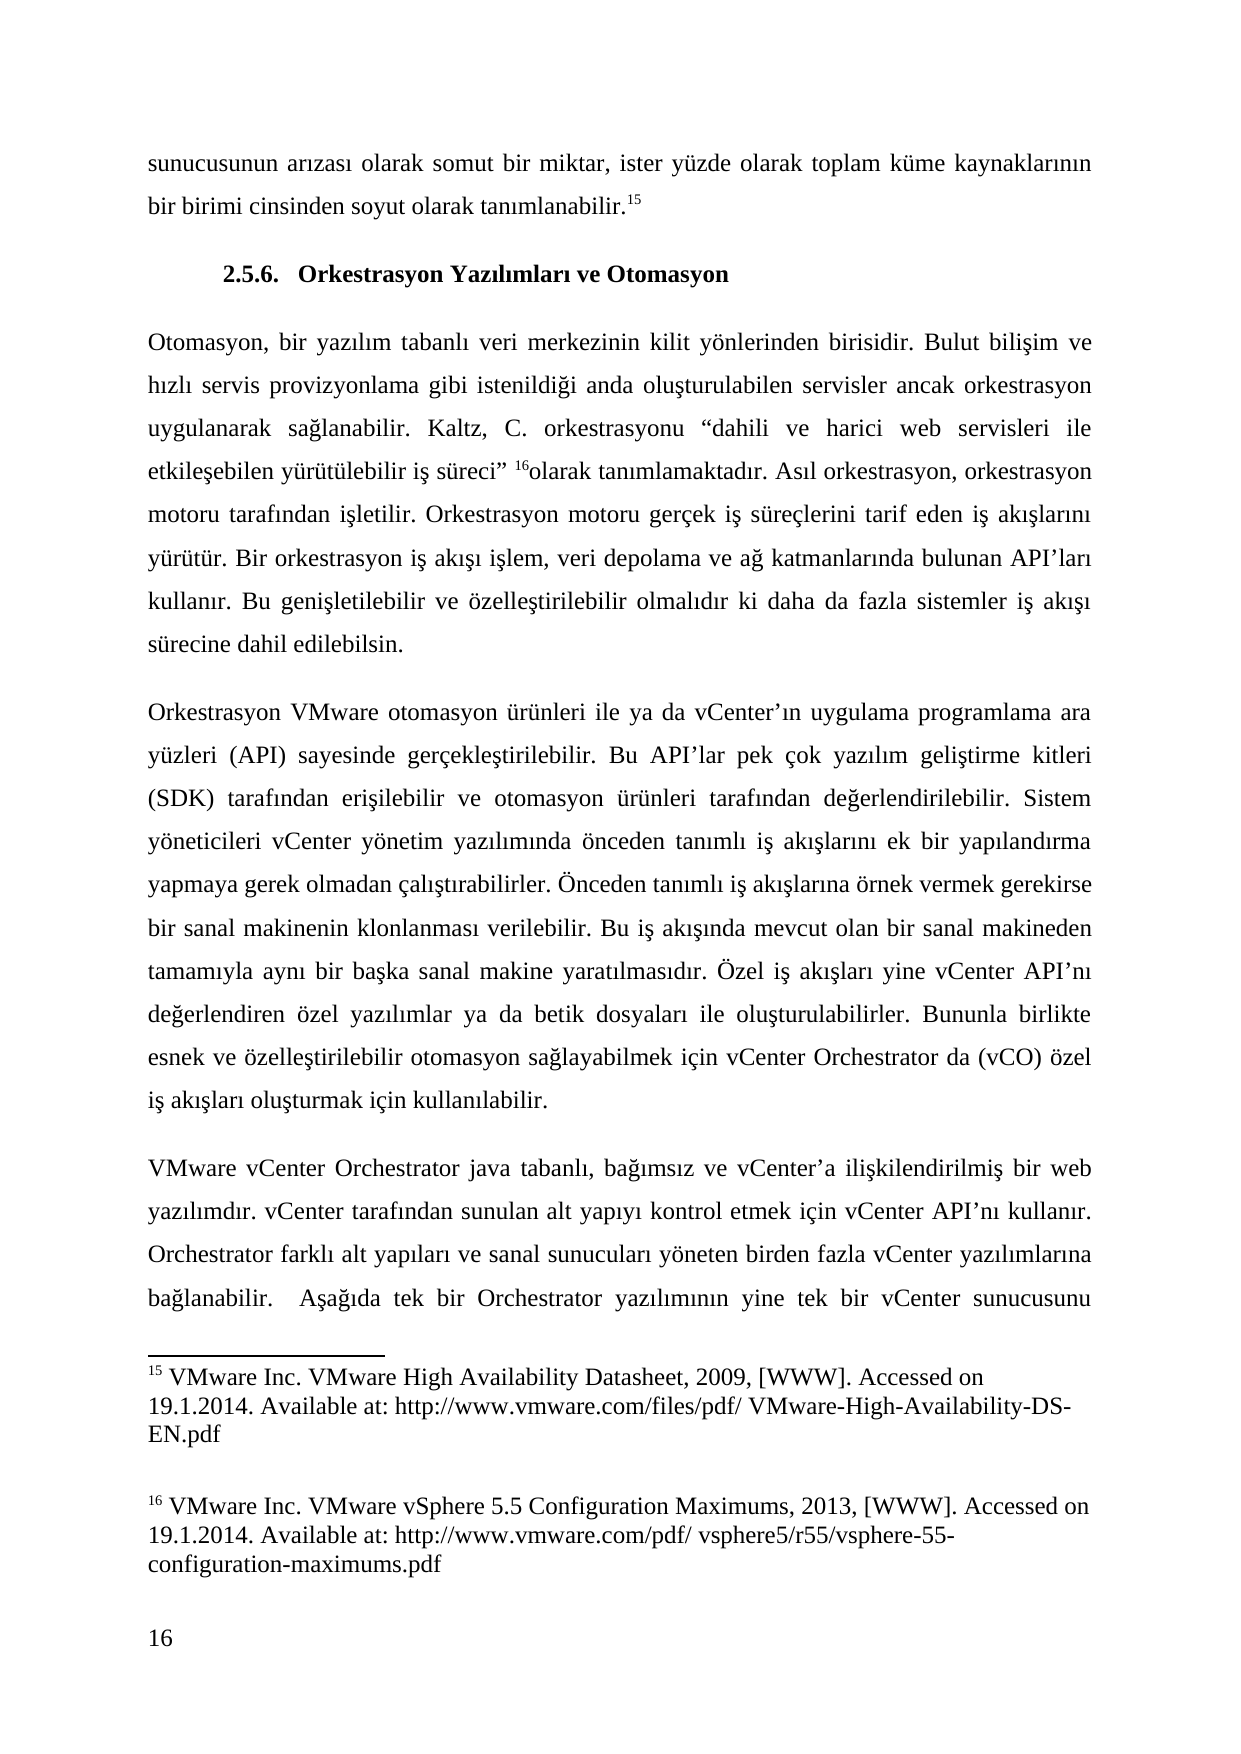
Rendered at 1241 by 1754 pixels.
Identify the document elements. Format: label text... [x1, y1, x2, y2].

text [148, 1153, 1093, 1311]
text Orkestrasyon VMware otomasyon ürünleri ile ya da vCenter’ın uygulama programlama ara yüzleri (API) sayesinde gerçekleştirilebilir. Bu API’lar pek çok yazılım geliştirme kitleri (SDK) tarafından erişilebilir ve otomasyon ürünleri tarafından değerlendirilebilir. Sistem yöneticileri vCenter yönetim yazılımında önceden tanımlı iş akışlarını ek bir yapılandırma yapmaya gerek olmadan çalıştırabilirler. Önceden tanımlı iş akışlarına örnek vermek gerekirse bir sanal makinenin klonlanması verilebilir. Bu iş akışında mevcut olan bir sanal makineden tamamıyla aynı bir başka sanal makine yaratılmasıdır. Özel iş akışları yine vCenter API’nı değerlendiren özel yazılımlar ya da betik dosyaları ile oluşturulabilirler. Bununla birlikte esnek ve özelleştirilebilir otomasyon sağlayabilmek için vCenter Orchestrator da (vCO) özel iş akışları oluşturmak için kullanılabilir. [148, 697, 1093, 1114]
text Otomasyon, bir yazılım tabanlı veri merkezinin kilit yönlerinden birisidir. Bulut bilişim ve hızlı servis provizyonlama gibi istenildiği anda oluşturulabilen servisler ancak orkestrasyon uygulanarak sağlanabilir. Kaltz, C. orkestrasyonu “dahili ve harici web servisleri ile etkileşebilen yürütülebilir iş süreci” olarak tanımlamaktadır. Asıl orkestrasyon, orkestrasyon motoru tarafından işletilir. Orkestrasyon motoru gerçek iş süreçlerini tarif eden iş akışlarını yürütür. Bir orkestrasyon iş akışı işlem, veri depolama ve ağ katmanlarında bulunan API’ları kullanır. Bu genişletilebilir ve özelleştirilebilir olmalıdır ki daha da fazla sistemler iş akışı sürecine dahil edilebilsin. [148, 327, 1093, 658]
list Orkestrasyon Yazılımları ve Otomasyon [223, 259, 1093, 288]
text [148, 148, 1093, 219]
